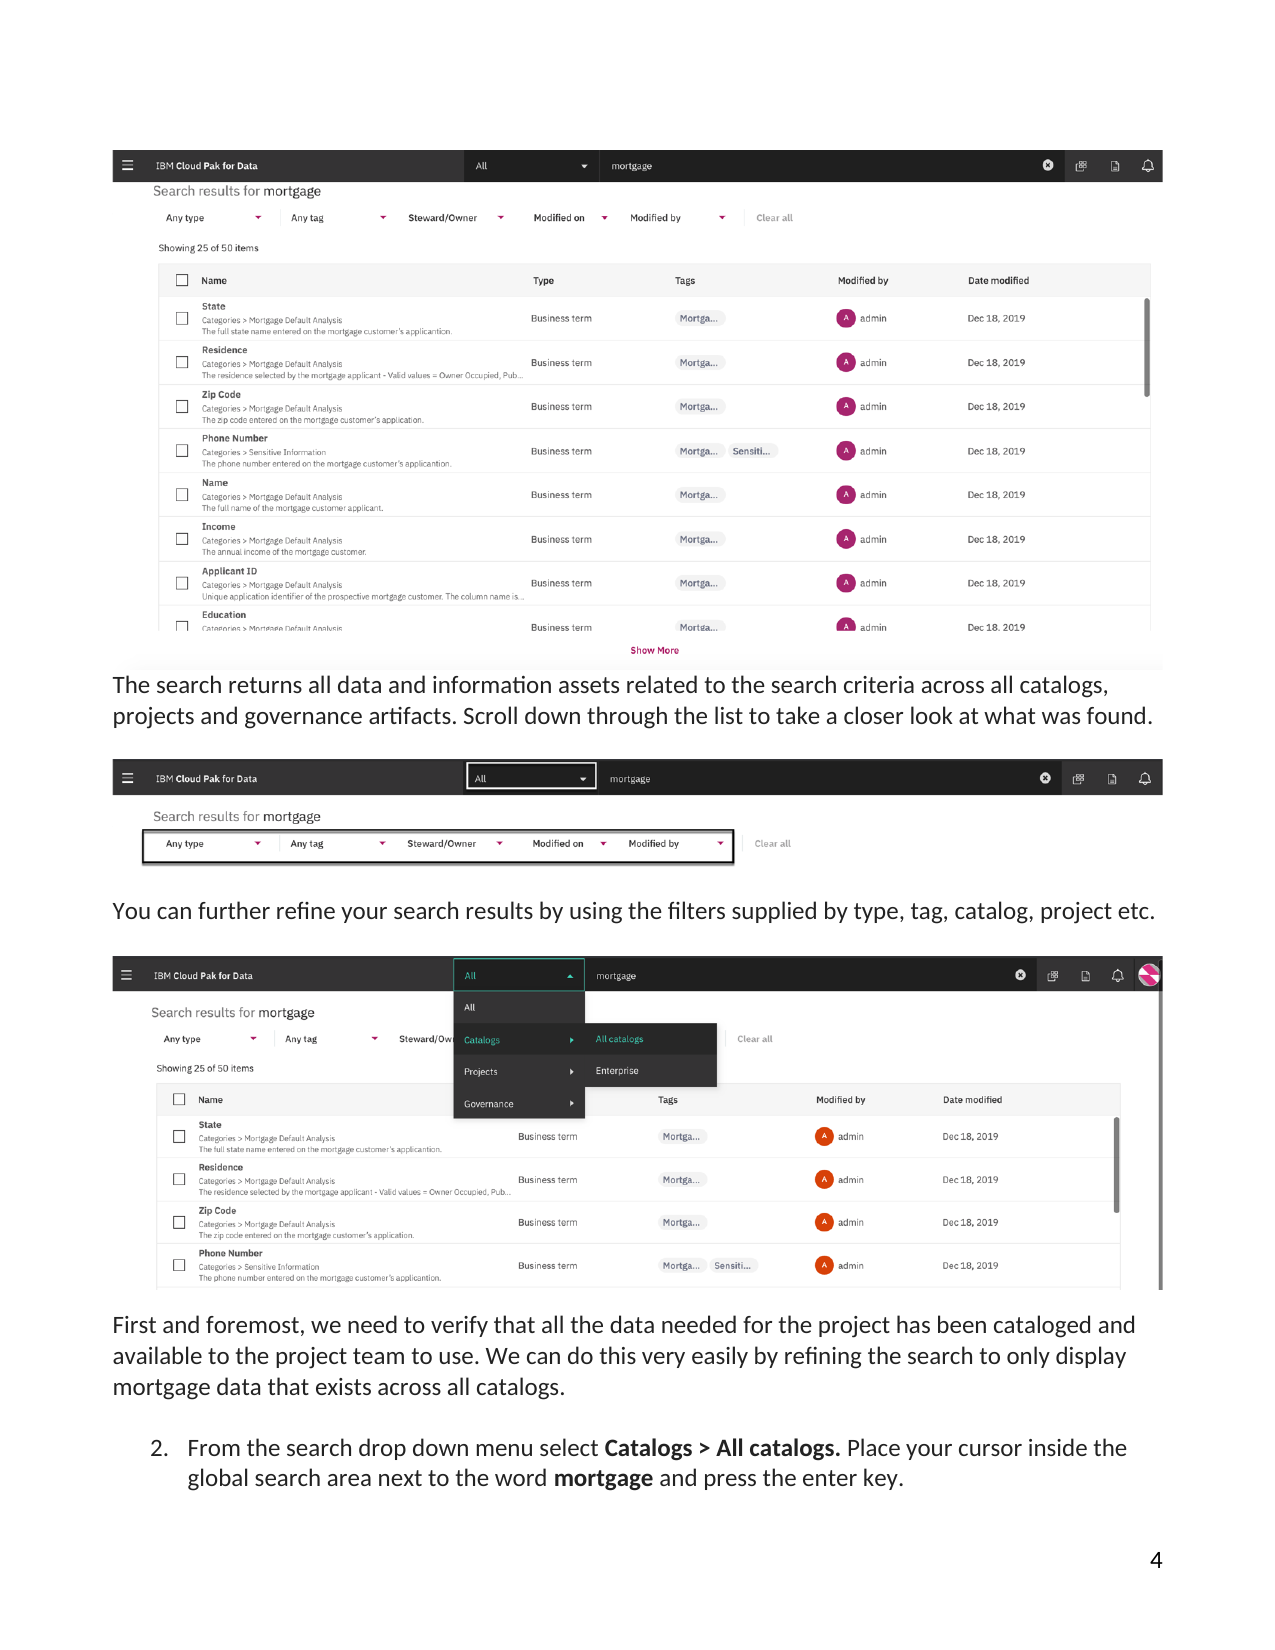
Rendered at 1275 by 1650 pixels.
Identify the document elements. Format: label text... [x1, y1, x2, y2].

text First and foremost, we need to verify that all the data needed for the project has been cataloged and available to the project team to use. We can do this very easily by refining the search to only display mortgage data that exists across all catalogs. [112, 1310, 1162, 1401]
picture [112, 956, 1163, 1290]
list From the search drop down menu select Catalogs > All catalogs. Place your cursor inside the global search area next to the word mortgage and press the enter key. [150, 1432, 1162, 1493]
picture [112, 150, 1163, 670]
text The search returns all data and information assets related to the search criteria across all catalogs, projects and governance artifacts. Scroll down through the list to take a closer look at what was found. [112, 670, 1162, 731]
picture [112, 759, 1163, 867]
text You can further refine your search results by using the filters supplied by type, tag, catalog, project etc. [112, 895, 1162, 925]
